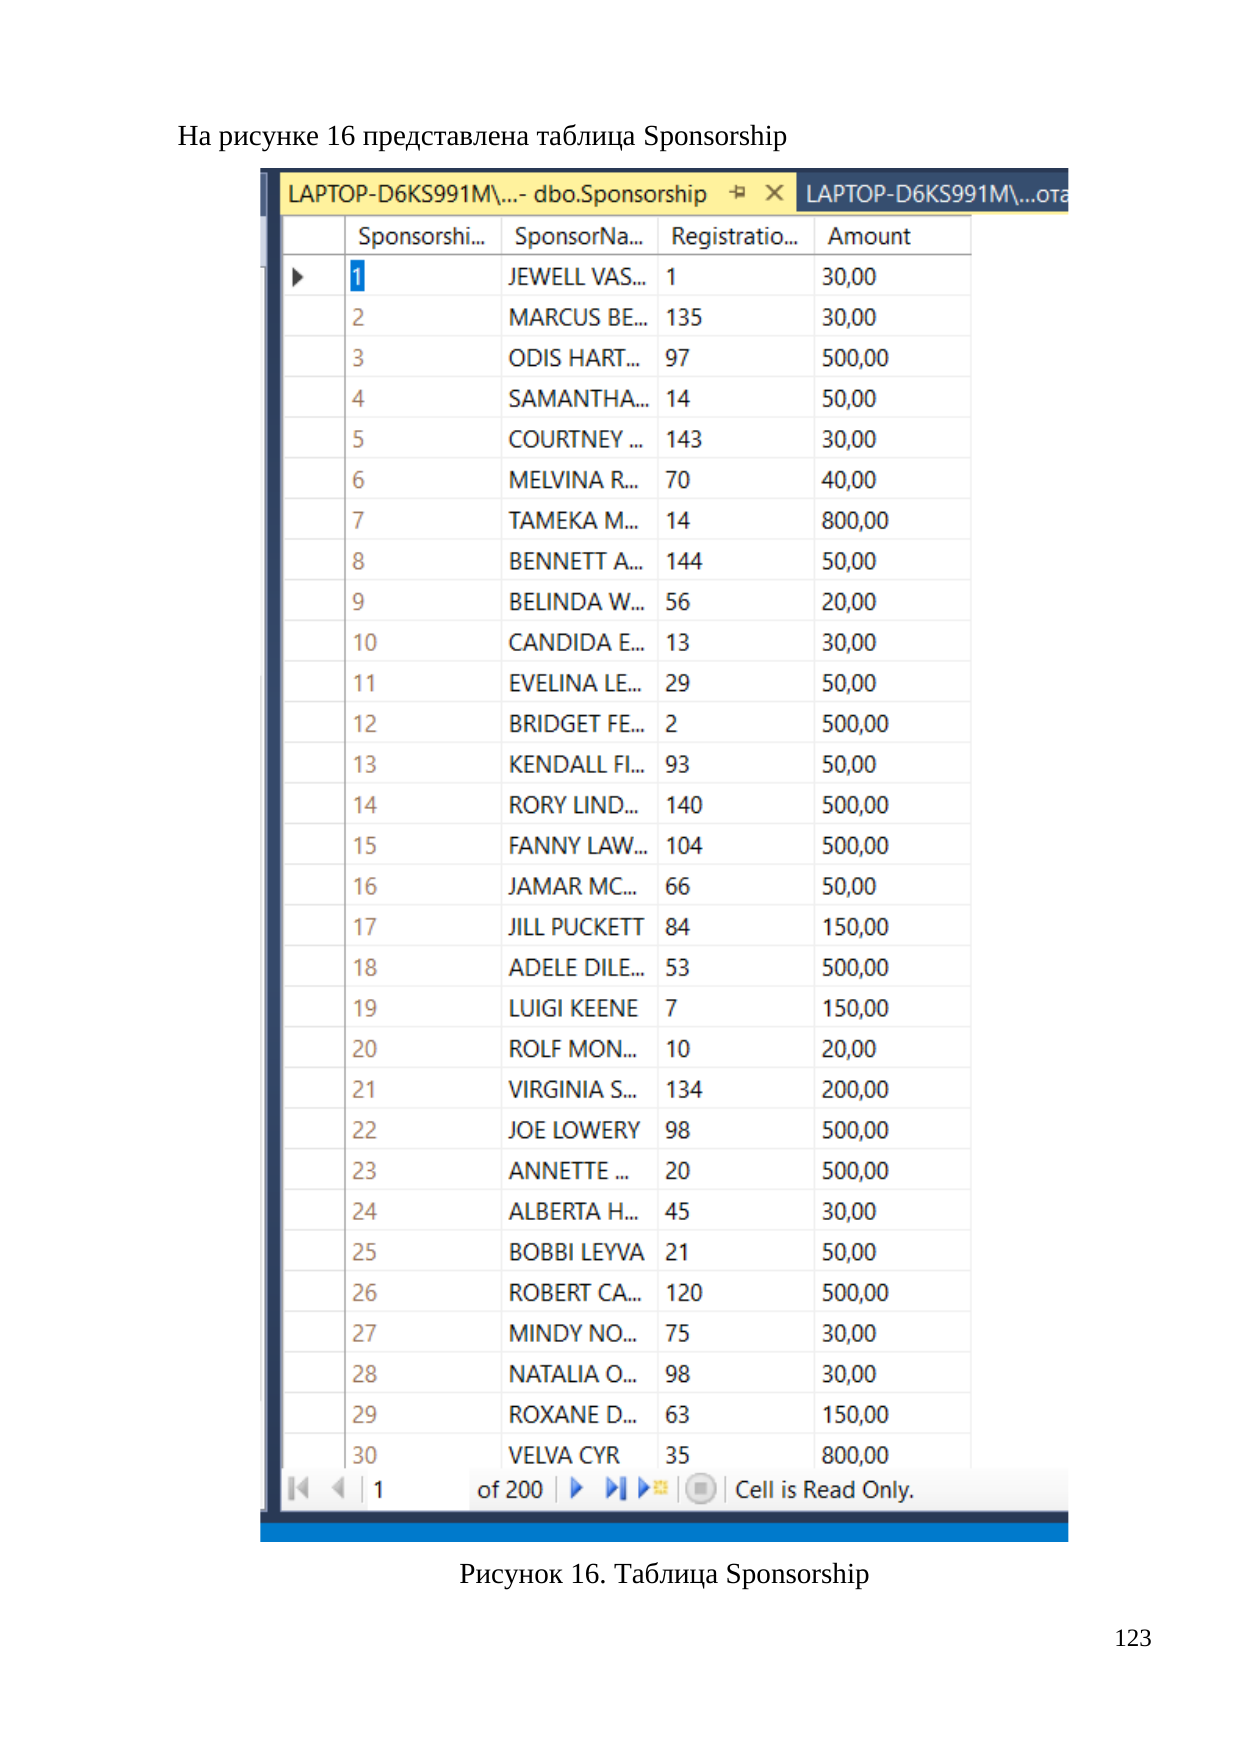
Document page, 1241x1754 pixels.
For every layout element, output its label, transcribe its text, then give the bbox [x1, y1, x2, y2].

text Рисунок 16. Таблица Sponsorship [177, 1556, 1152, 1590]
text На рисунке 16 представлена таблица Sponsorship [177, 118, 1152, 152]
picture [260, 168, 1069, 1542]
